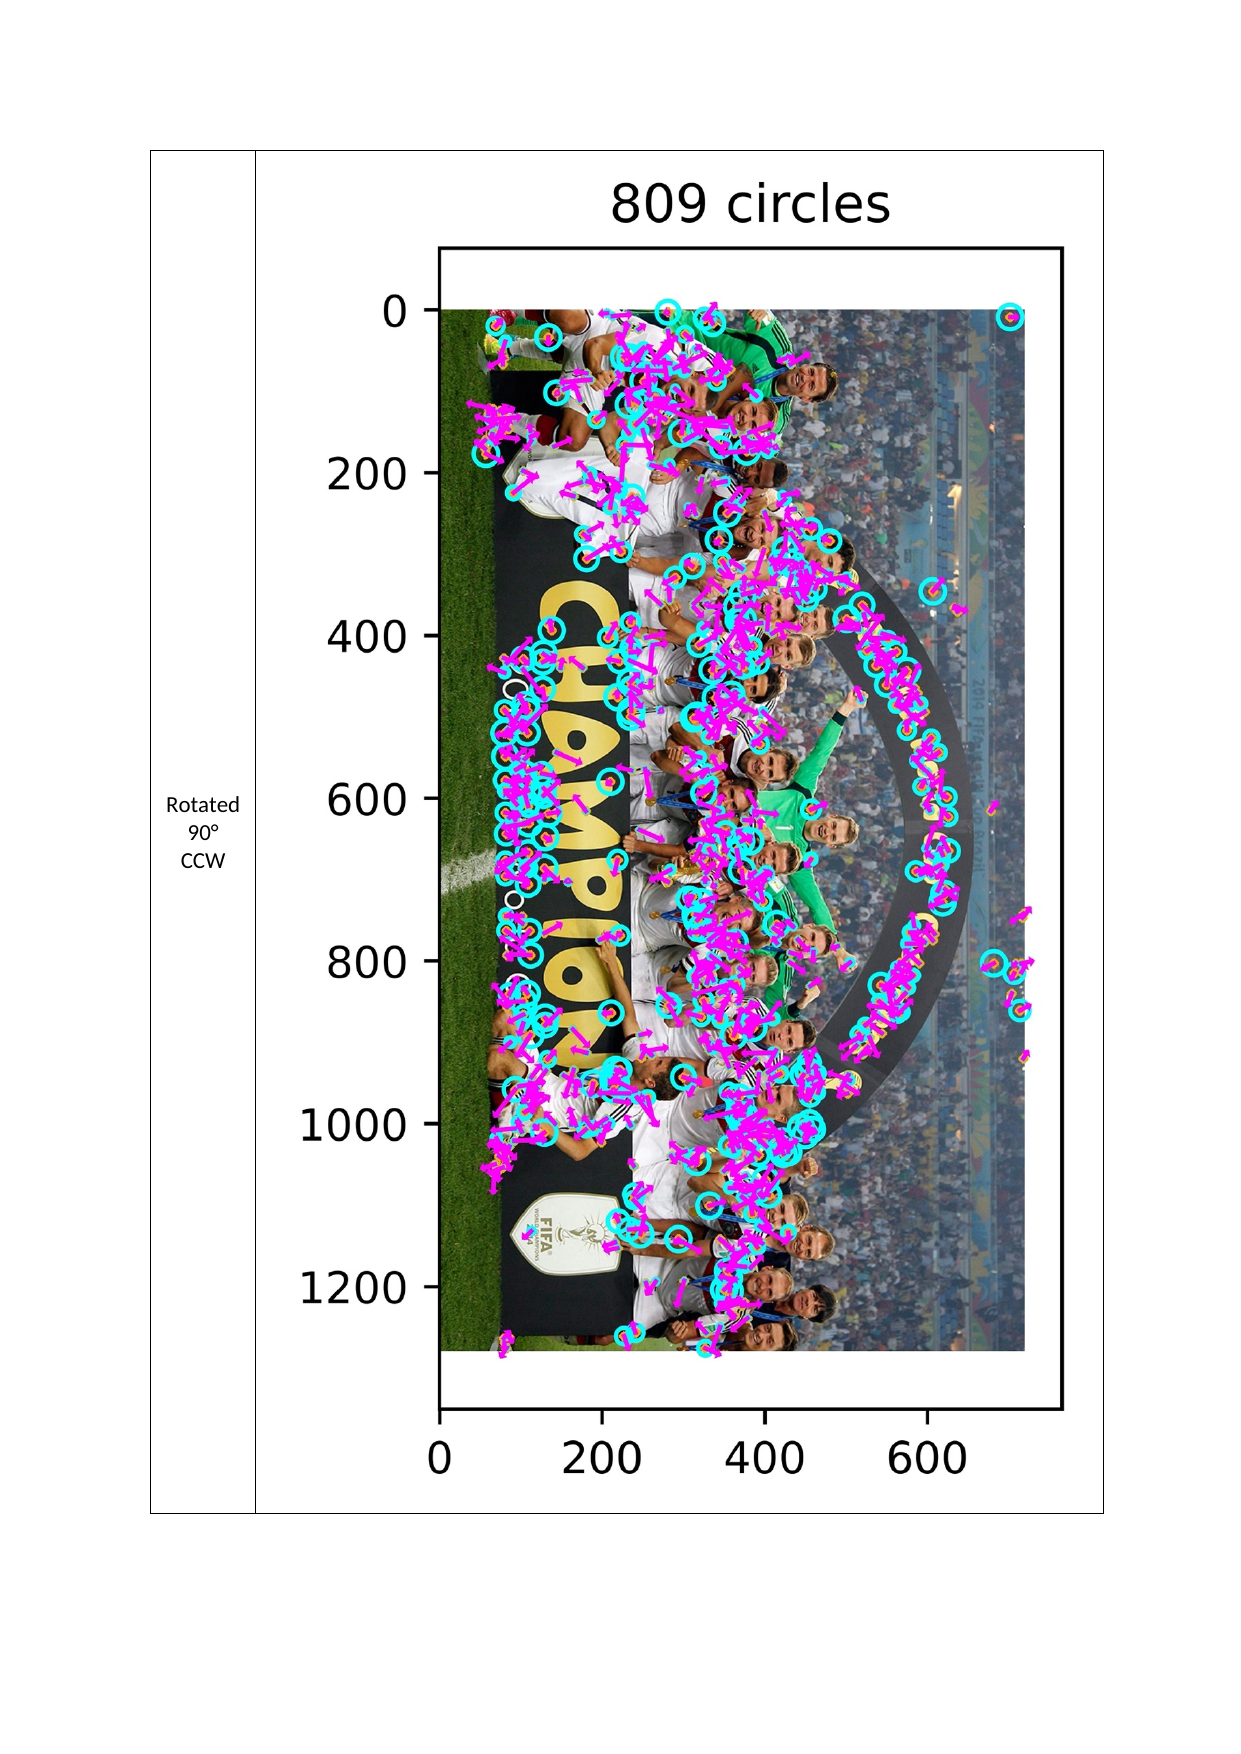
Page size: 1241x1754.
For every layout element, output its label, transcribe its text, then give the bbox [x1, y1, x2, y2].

table_cell Rotated 90° CCW [151, 151, 255, 1513]
table_cell [1092, 151, 1103, 1513]
table_cell [256, 151, 266, 1513]
picture [266, 151, 1092, 1513]
